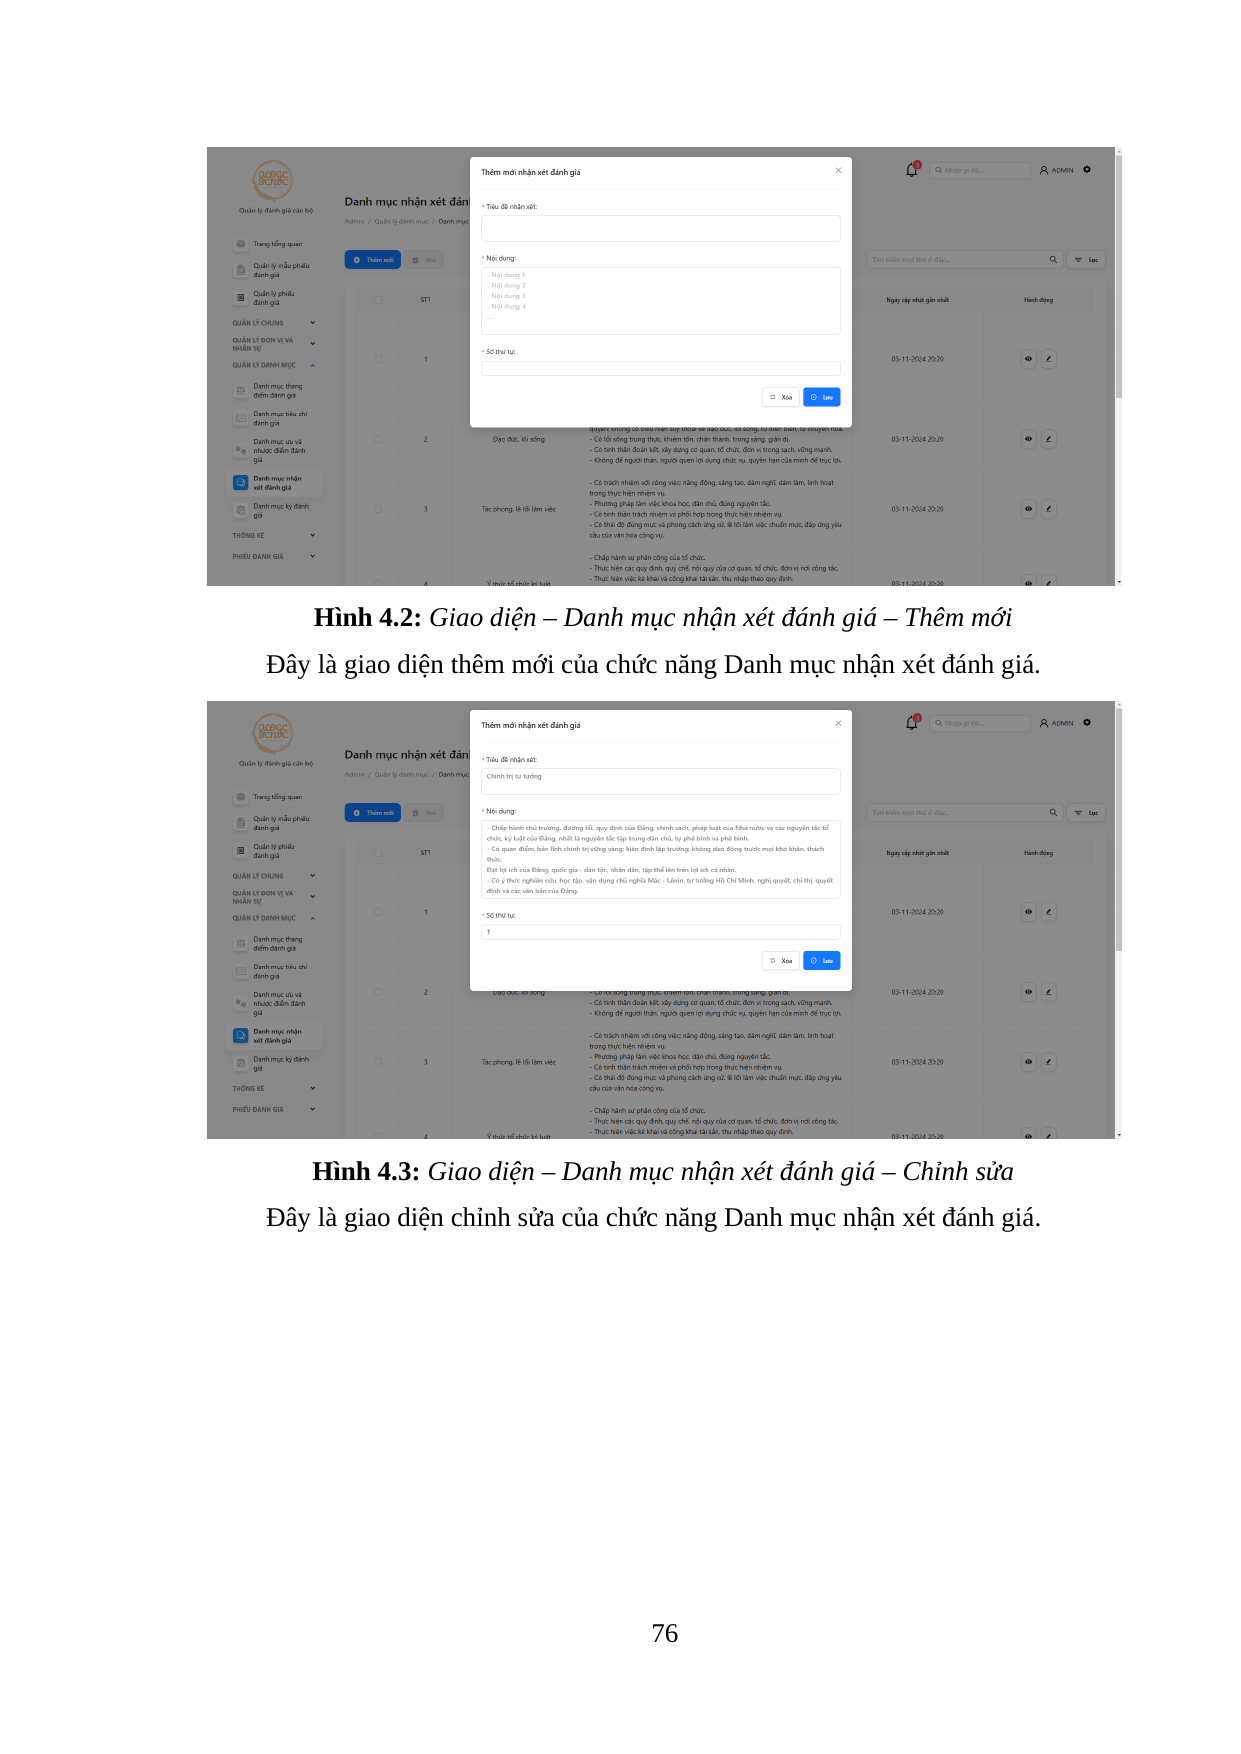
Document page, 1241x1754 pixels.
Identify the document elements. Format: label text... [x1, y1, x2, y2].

text Đây là giao diện chỉnh sửa của chức năng Danh mục nhận xét đánh giá. [207, 1201, 1122, 1232]
title Giao diện – Danh mục nhận xét đánh giá – Chỉnh sửa [207, 1154, 1122, 1186]
picture [206, 701, 1123, 1139]
title Giao diện – Danh mục nhận xét đánh giá – Thêm mới [207, 601, 1122, 632]
picture [206, 147, 1123, 586]
text Đây là giao diện thêm mới của chức năng Danh mục nhận xét đánh giá. [207, 648, 1122, 679]
